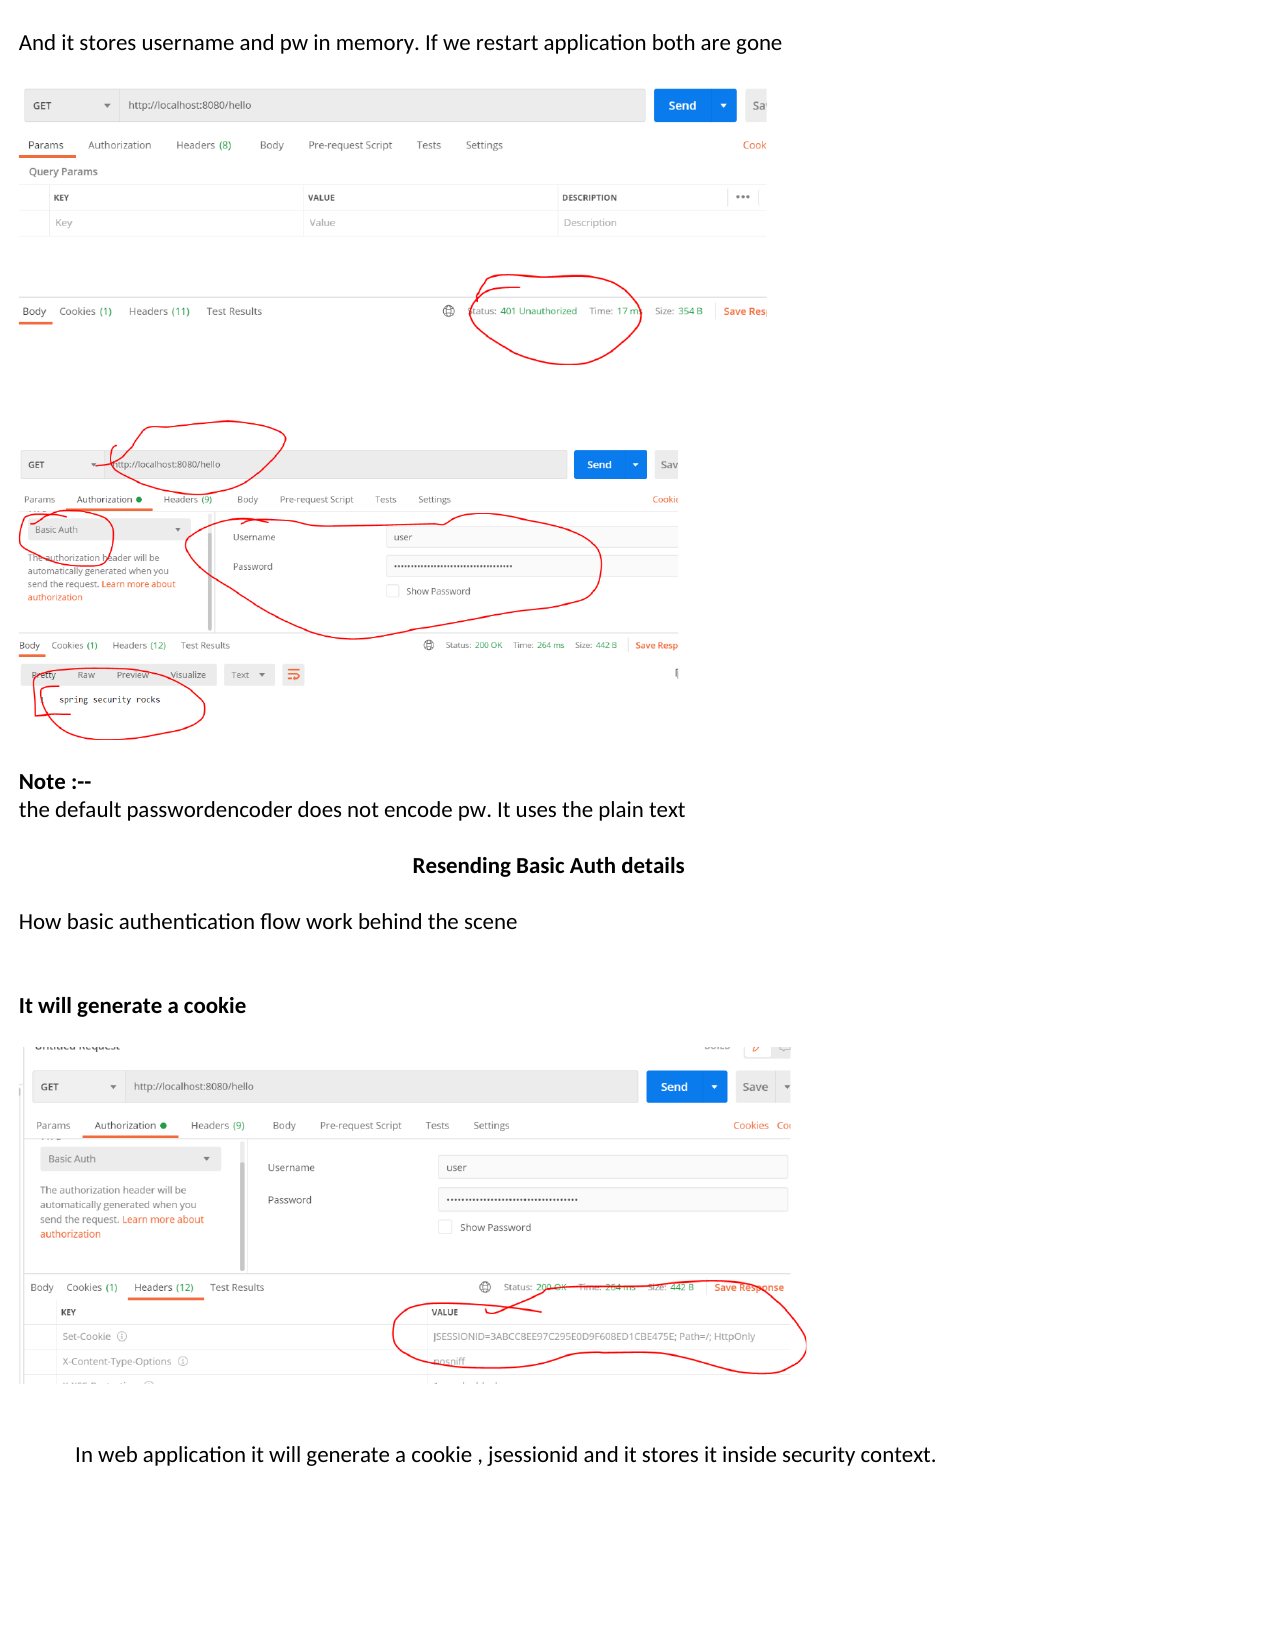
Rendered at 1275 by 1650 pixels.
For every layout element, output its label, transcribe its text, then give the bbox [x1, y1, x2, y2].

text It will generate a cookie [19, 991, 1247, 1019]
text the default passwordencoder does not encode pw. It uses the plain text [19, 795, 1247, 823]
text Note :-- [19, 767, 1247, 795]
text Resending Basic Auth details [412, 851, 1247, 879]
text In web application it will generate a cookie , jsessionid and it stores it inside security context. [75, 1440, 1247, 1468]
text And it stores username and pw in memory. If we restart application both are gone [19, 28, 1247, 56]
picture [18, 420, 679, 740]
text How basic authentication flow work behind the scene [19, 907, 1247, 935]
picture [18, 1047, 807, 1384]
picture [18, 84, 767, 365]
